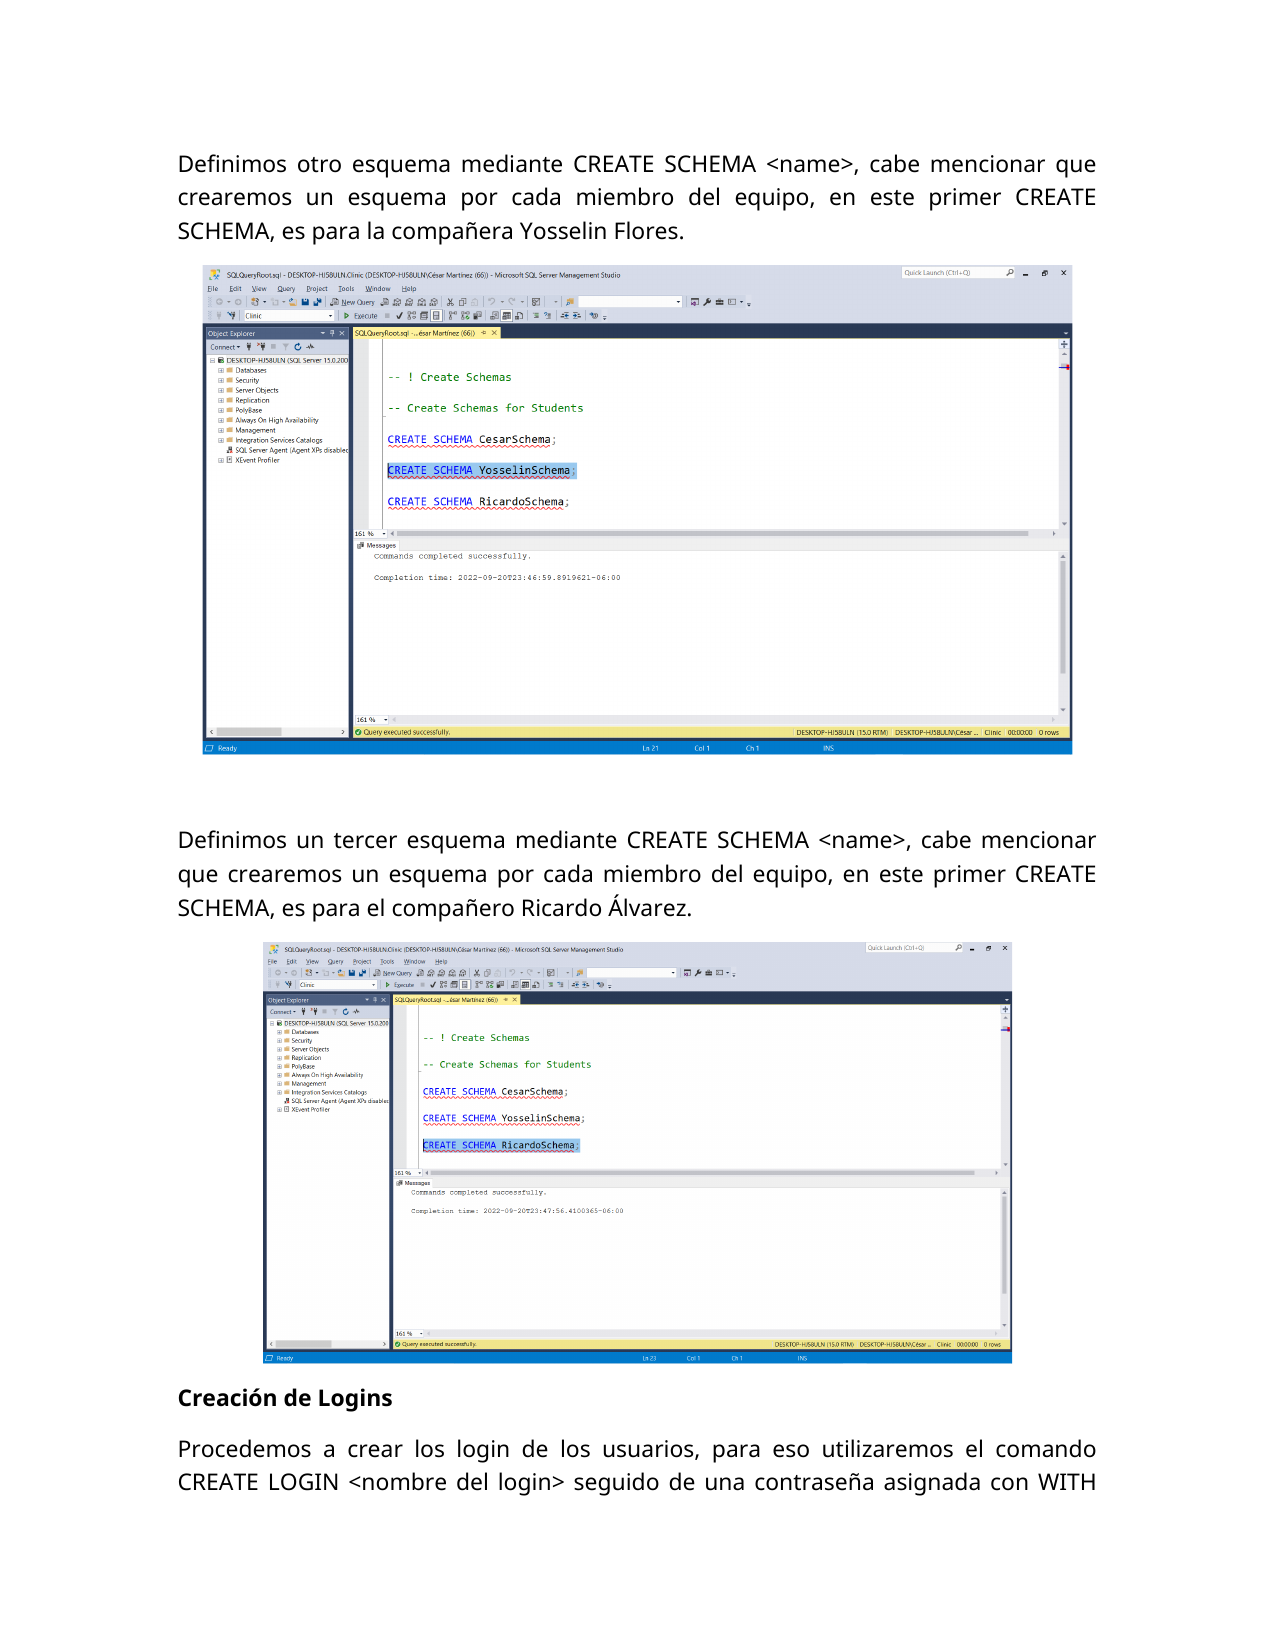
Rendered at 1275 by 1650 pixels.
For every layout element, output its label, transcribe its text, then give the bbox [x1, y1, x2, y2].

text Definimos otro esquema mediante CREATE SCHEMA <name>, cabe mencionar que crearemos un esquema por cada miembro del equipo, en este primer CREATE SCHEMA, es para la compañera Yosselin Flores. [177, 148, 1098, 246]
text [177, 1433, 1098, 1498]
picture [263, 942, 1013, 1364]
text Creación de Logins [177, 1382, 1098, 1413]
text Definimos un tercer esquema mediante CREATE SCHEMA <name>, cabe mencionar que crearemos un esquema por cada miembro del equipo, en este primer CREATE SCHEMA, es para el compañero Ricardo Álvarez. [177, 824, 1098, 923]
picture [202, 265, 1073, 755]
